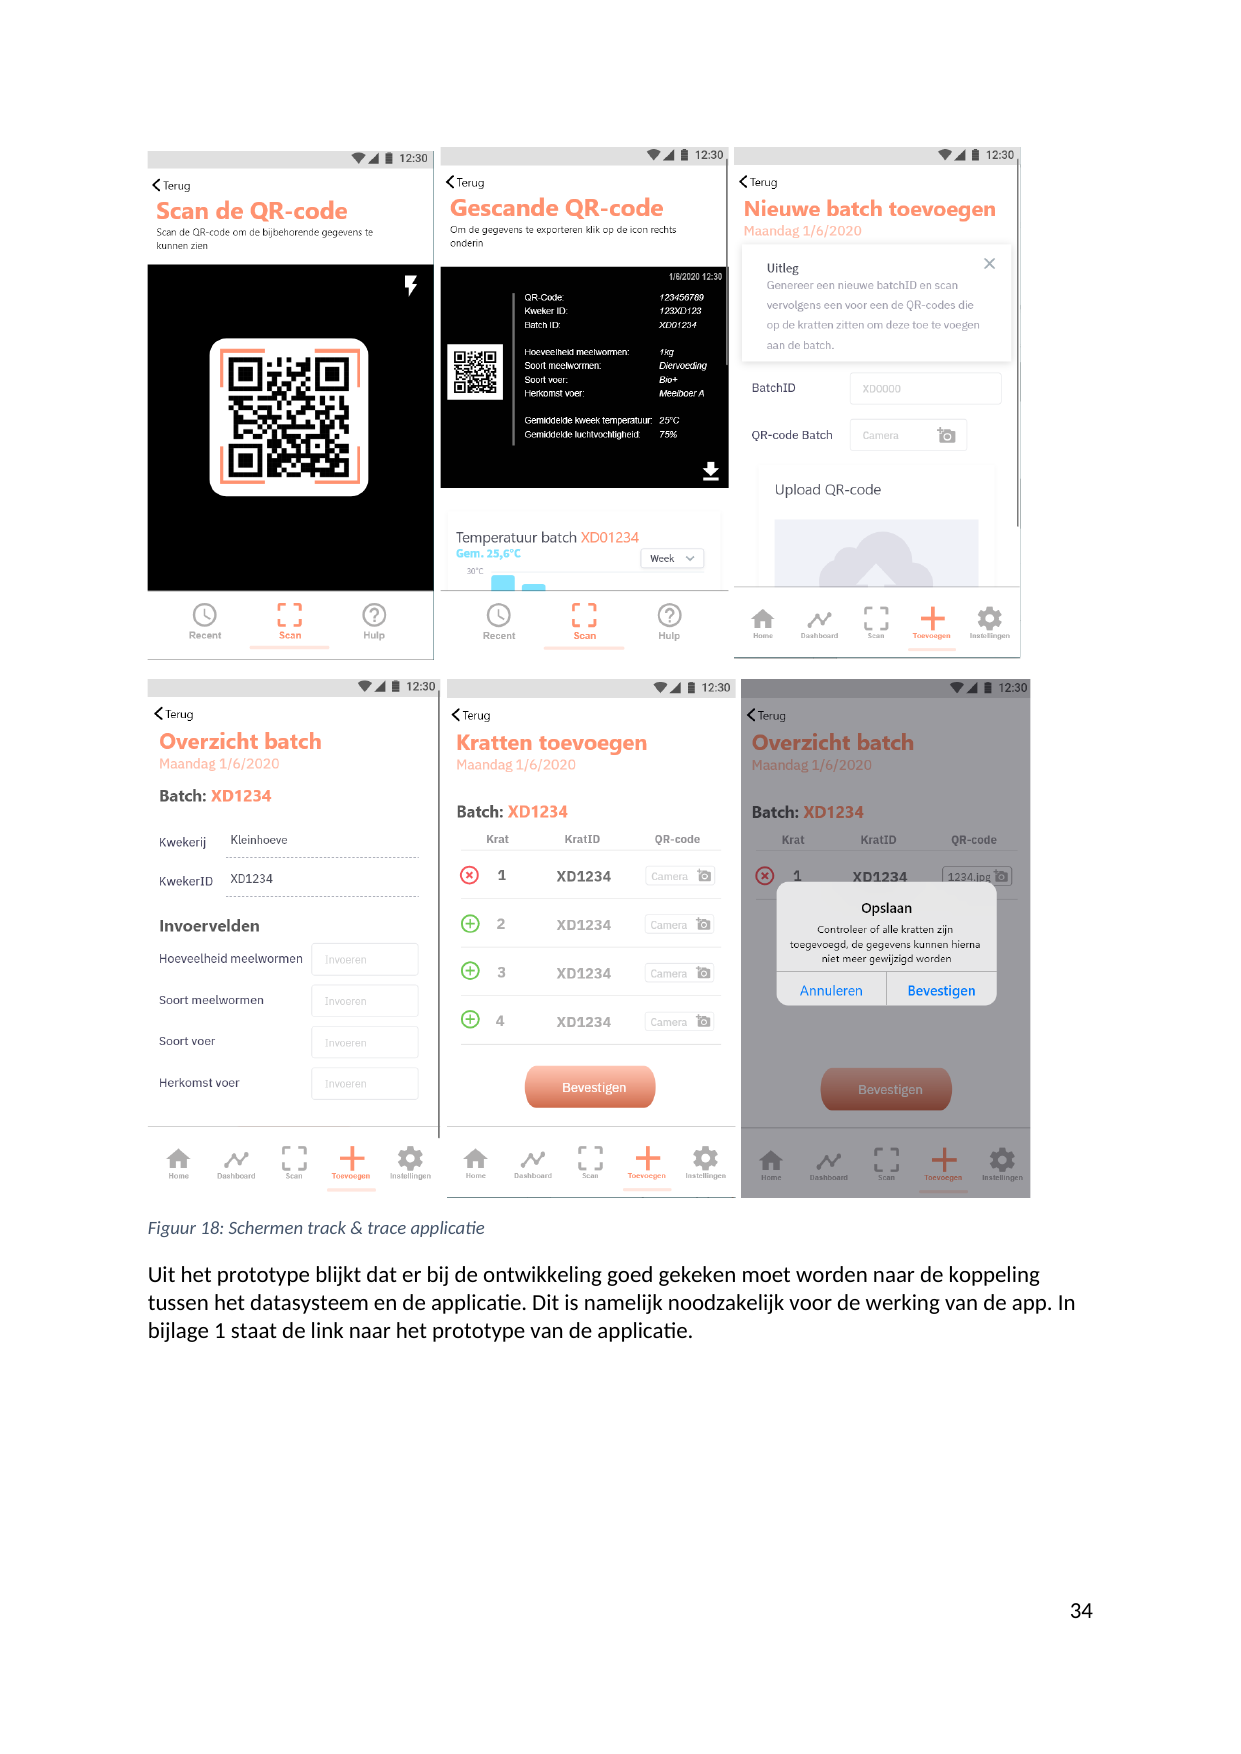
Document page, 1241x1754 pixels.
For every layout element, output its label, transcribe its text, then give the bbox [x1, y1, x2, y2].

text Figuur 18: Schermen track & trace applicatie [148, 1216, 1093, 1239]
text Uit het prototype blijkt dat er bij de ontwikkeling goed gekeken moet worden naar de koppeling tussen het datasysteem en de applicatie. Dit is namelijk noodzakelijk voor de werking van de app. In bijlage 1 staat de link naar het prototype van de applicatie. [148, 1260, 1093, 1344]
